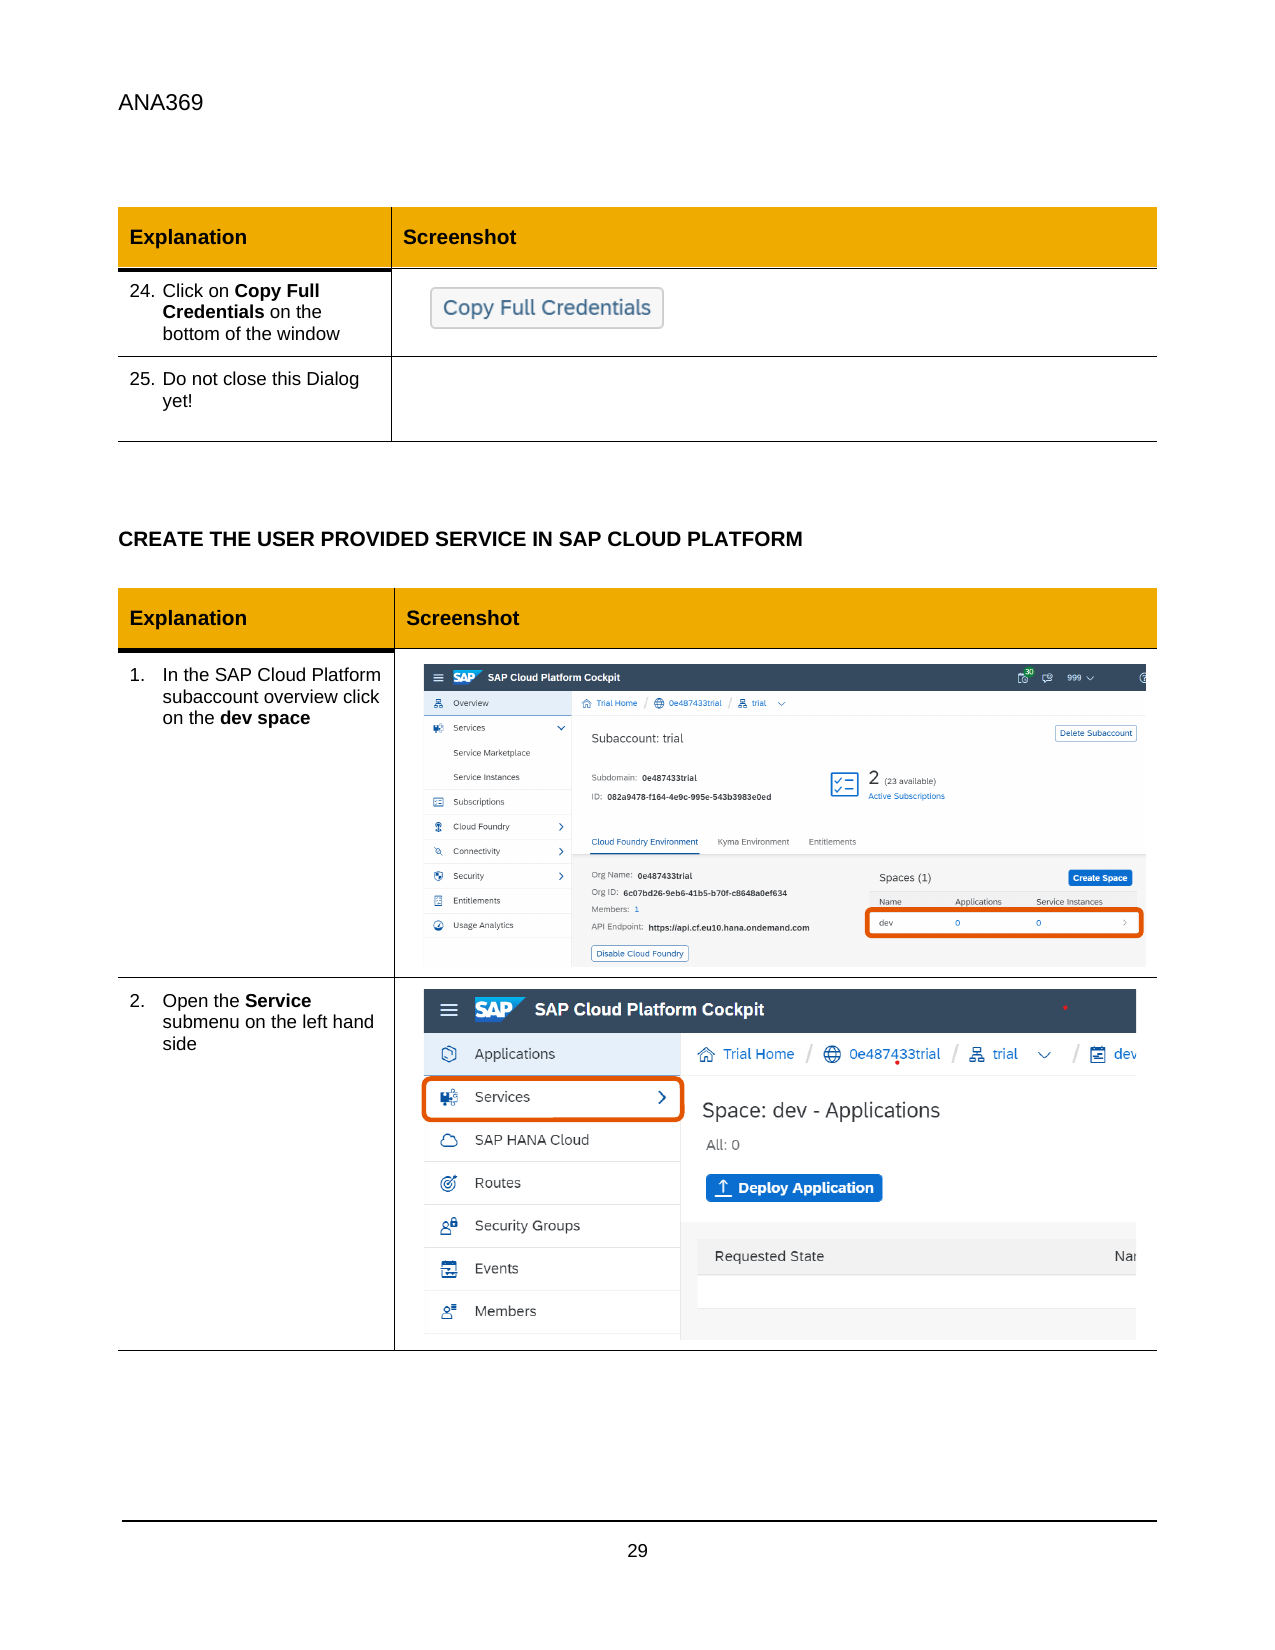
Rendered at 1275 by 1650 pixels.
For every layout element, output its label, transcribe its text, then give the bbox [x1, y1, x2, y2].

table_cell In the SAP Cloud Platform subaccount overview click on the dev space [118, 653, 394, 977]
table_cell Open the Service submenu on the left hand side [118, 978, 394, 1350]
table_header Screenshot [392, 207, 1157, 267]
table_cell [392, 357, 1157, 441]
table_cell [395, 978, 1157, 1350]
table_cell Click on Copy Full Credentials on the bottom of the window [118, 272, 391, 356]
picture [420, 279, 672, 336]
table_header Explanation [118, 588, 394, 648]
table_header Screenshot [395, 588, 1157, 648]
subtitle Create the user provided service in SAP cloud platform [118, 527, 1157, 551]
picture [423, 664, 1146, 967]
table_header Explanation [118, 207, 391, 267]
table_cell Do not close this Dialog yet! [118, 357, 391, 441]
table_cell [395, 649, 1157, 977]
picture [427, 1081, 679, 1117]
table_cell [392, 269, 1157, 356]
picture [423, 989, 1137, 1340]
